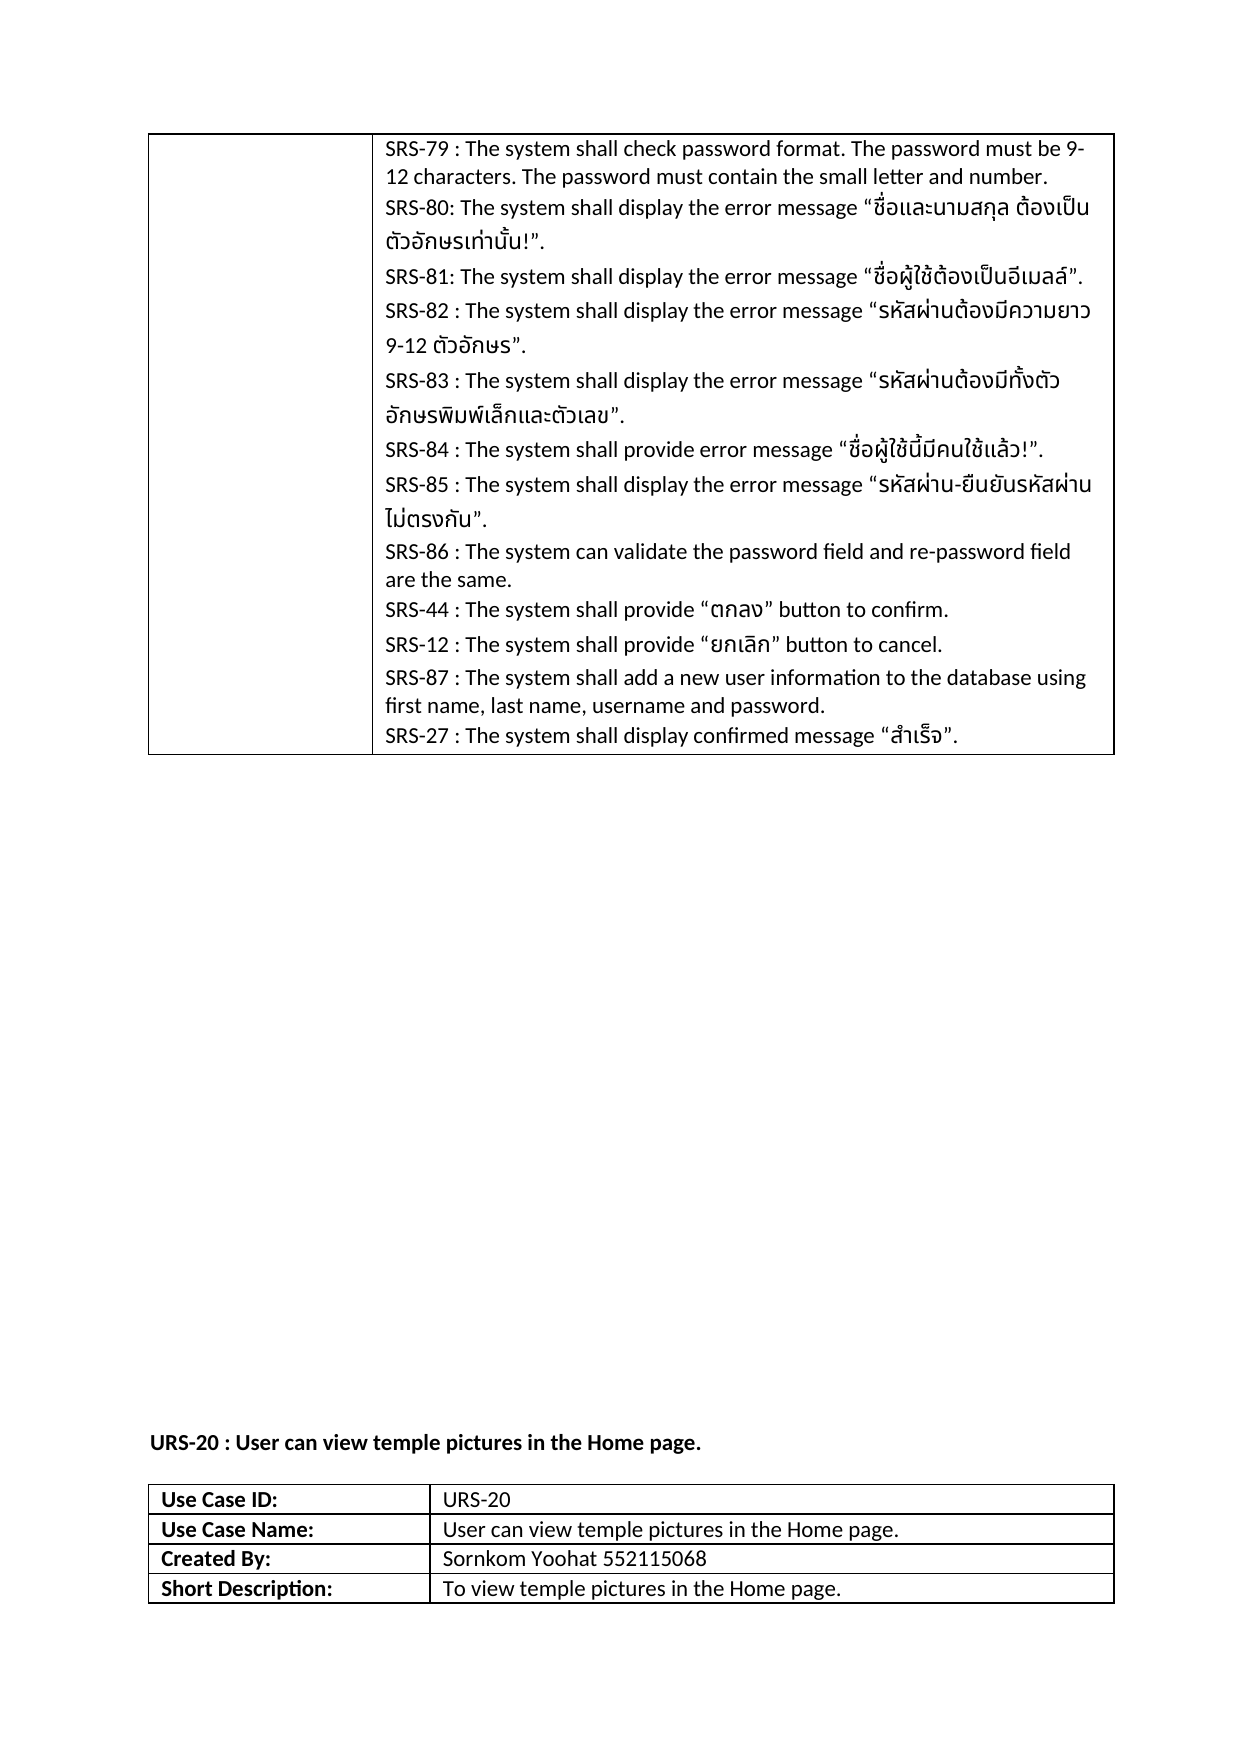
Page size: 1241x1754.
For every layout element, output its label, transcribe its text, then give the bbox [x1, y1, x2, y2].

table_header URS-20 [431, 1485, 1113, 1513]
table_cell Sornkom Yoohat 552115068 [431, 1545, 1113, 1572]
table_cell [149, 135, 372, 753]
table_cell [373, 135, 1113, 753]
table_cell User can view temple pictures in the Home page. [431, 1515, 1113, 1543]
table_cell Created By: [149, 1545, 429, 1572]
table_cell Use Case Name: [149, 1515, 429, 1543]
table_cell Short Description: [149, 1574, 429, 1602]
table_cell To view temple pictures in the Home page. [431, 1574, 1113, 1602]
text URS-20 : User can view temple pictures in the Home page. [150, 1428, 1090, 1456]
table_header Use Case ID: [149, 1485, 429, 1513]
